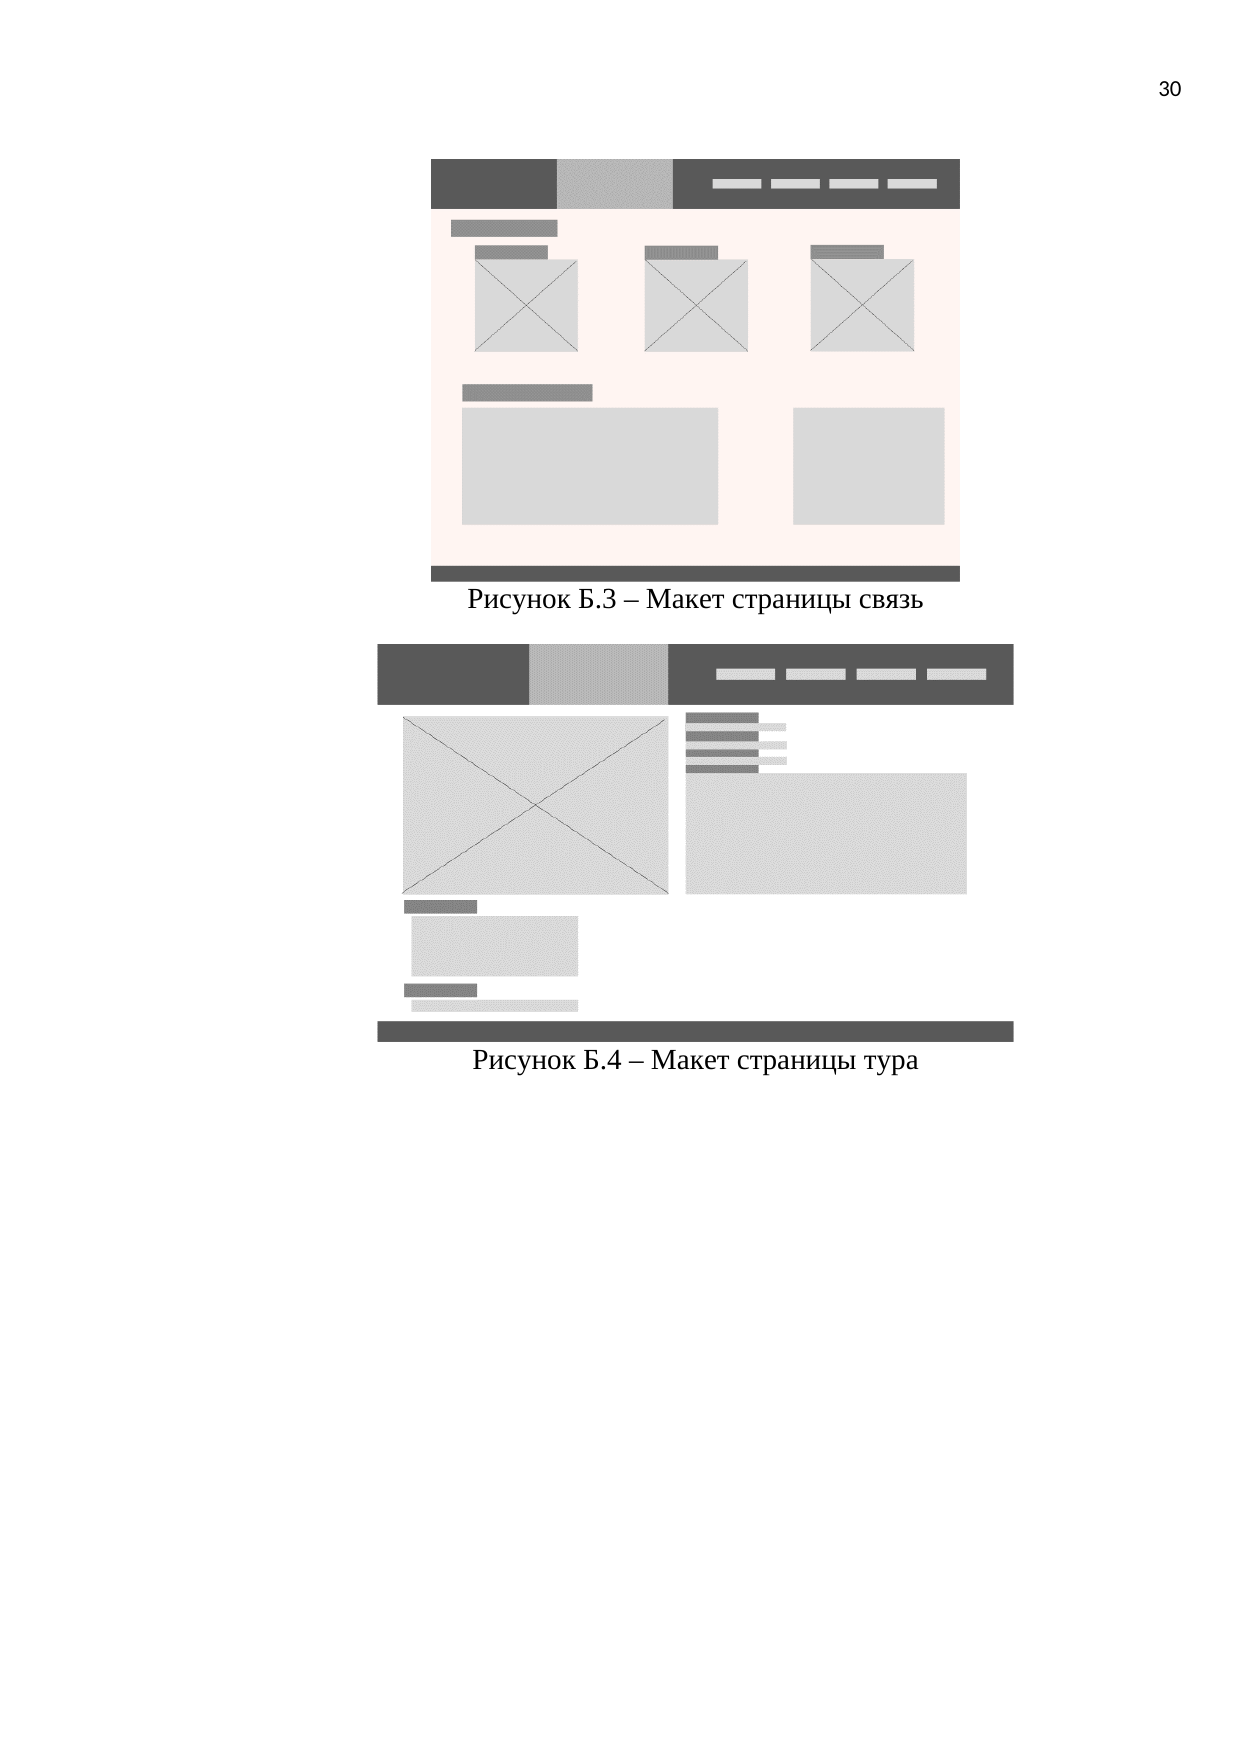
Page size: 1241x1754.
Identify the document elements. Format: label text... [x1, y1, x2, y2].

picture [431, 159, 960, 582]
text Рисунок Б.3 – Макет страницы связь [136, 581, 1181, 615]
picture [377, 644, 1014, 1042]
text Рисунок Б.4 – Макет страницы тура [136, 1042, 1181, 1076]
